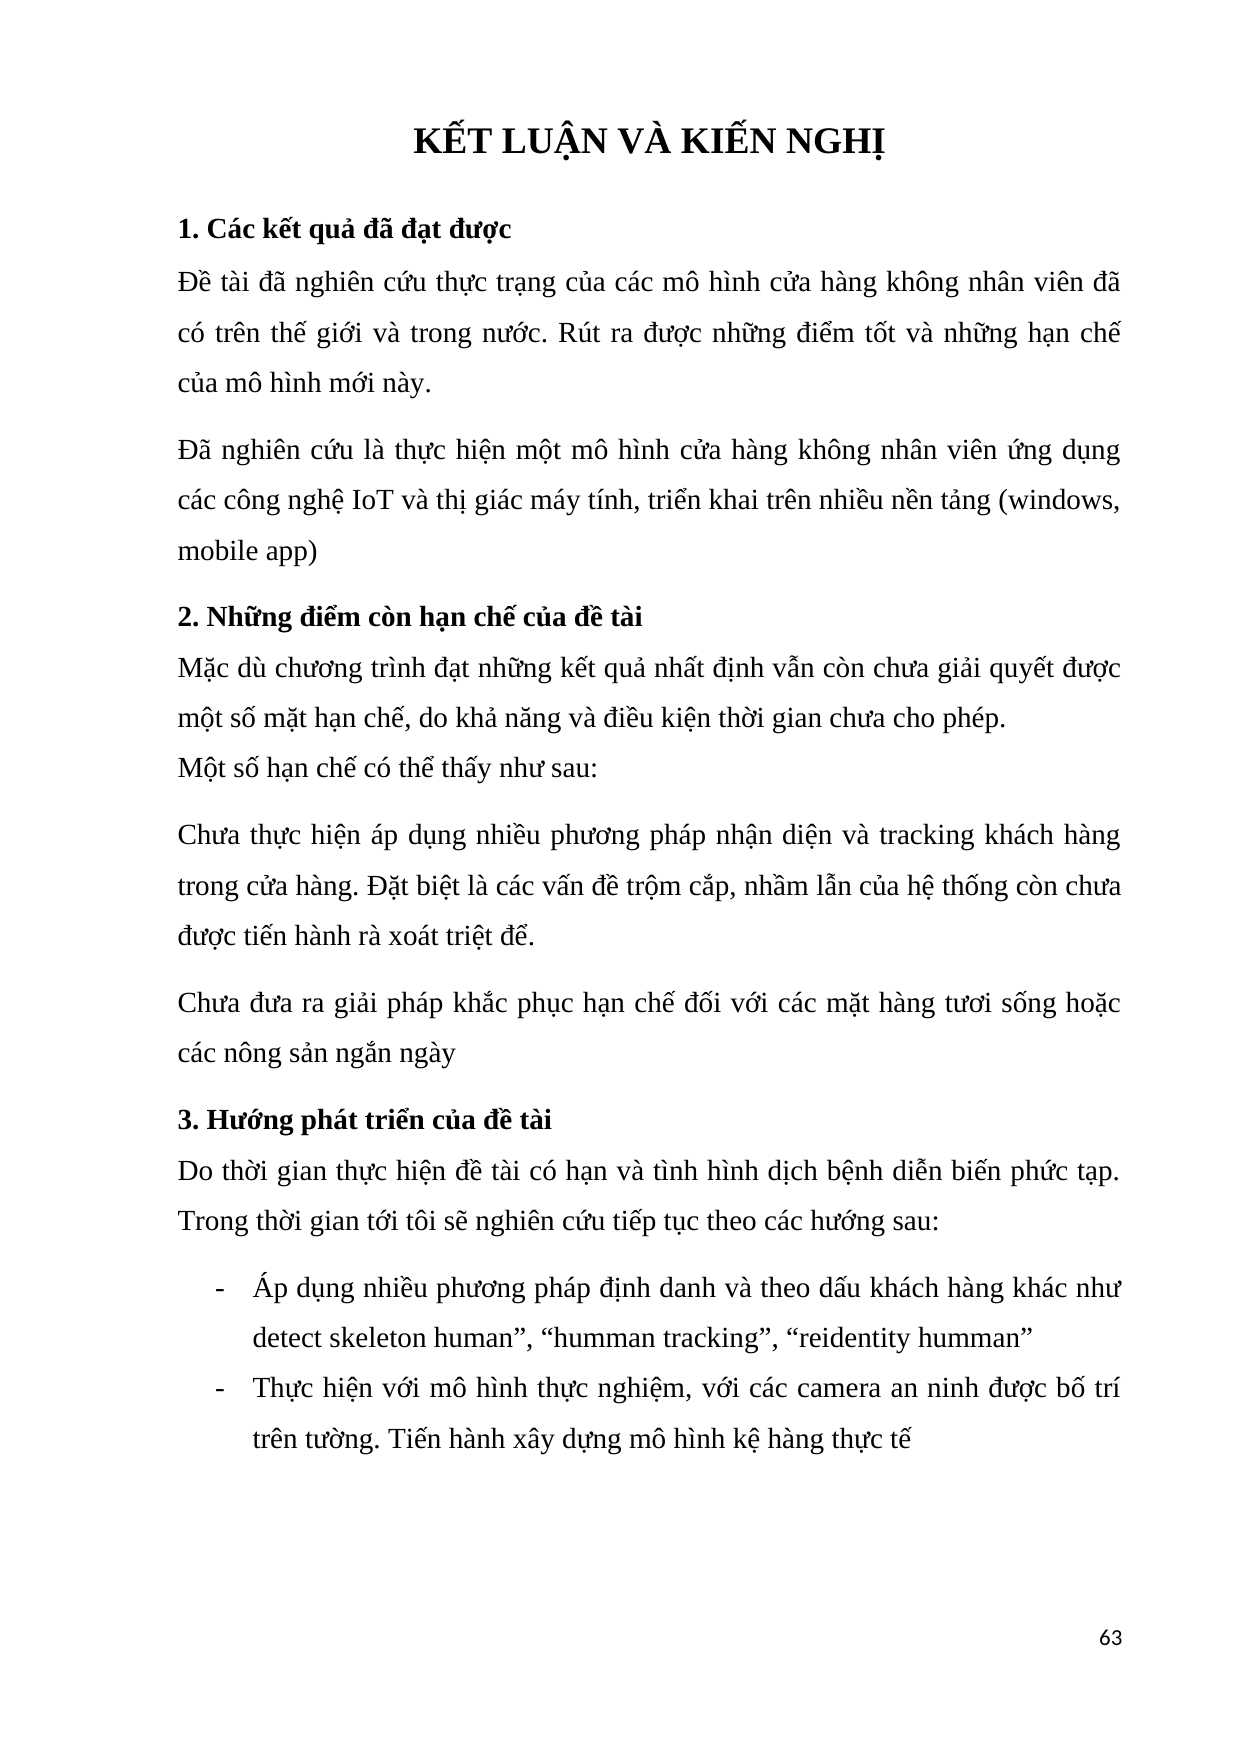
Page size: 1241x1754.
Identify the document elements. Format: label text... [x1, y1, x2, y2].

text Đã nghiên cứu là thực hiện một mô hình cửa hàng không nhân viên ứng dụng các công nghệ IoT và thị giác máy tính, triển khai trên nhiều nền tảng (windows, mobile app) [177, 432, 1122, 566]
subtitle KẾT LUẬN VÀ KIẾN NGHỊ [177, 118, 1122, 161]
text 2. Những điểm còn hạn chế của đề tài [177, 599, 1122, 633]
list Áp dụng nhiều phương pháp định danh và theo dấu khách hàng khác như detect skeleton human”, “humman tracking”, “reidentity humman” [215, 1270, 1122, 1354]
text Mặc dù chương trình đạt những kết quả nhất định vẫn còn chưa giải quyết được một số mặt hạn chế, do khả năng và điều kiện thời gian chưa cho phép. [177, 650, 1122, 734]
text 3. Hướng phát triển của đề tài [177, 1102, 1122, 1136]
text Do thời gian thực hiện đề tài có hạn và tình hình dịch bệnh diễn biến phức tạp. Trong thời gian tới tôi sẽ nghiên cứu tiếp tục theo các hướng sau: [177, 1153, 1122, 1237]
text 1. Các kết quả đã đạt được [177, 212, 1122, 245]
text Chưa thực hiện áp dụng nhiều phương pháp nhận diện và tracking khách hàng trong cửa hàng. Đặt biệt là các vấn đề trộm cắp, nhầm lẫn của hệ thống còn chưa được tiến hành rà xoát triệt để. [177, 817, 1122, 952]
text Một số hạn chế có thể thấy như sau: [177, 751, 1122, 784]
list Thực hiện với mô hình thực nghiệm, với các camera an ninh được bố trí trên tường. Tiến hành xây dựng mô hình kệ hàng thực tế [215, 1371, 1122, 1454]
text Đề tài đã nghiên cứu thực trạng của các mô hình cửa hàng không nhân viên đã có trên thế giới và trong nước. Rút ra được những điểm tốt và những hạn chế của mô hình mới này. [177, 264, 1122, 398]
text Chưa đưa ra giải pháp khắc phục hạn chế đối với các mặt hàng tươi sống hoặc các nông sản ngắn ngày [177, 985, 1122, 1069]
